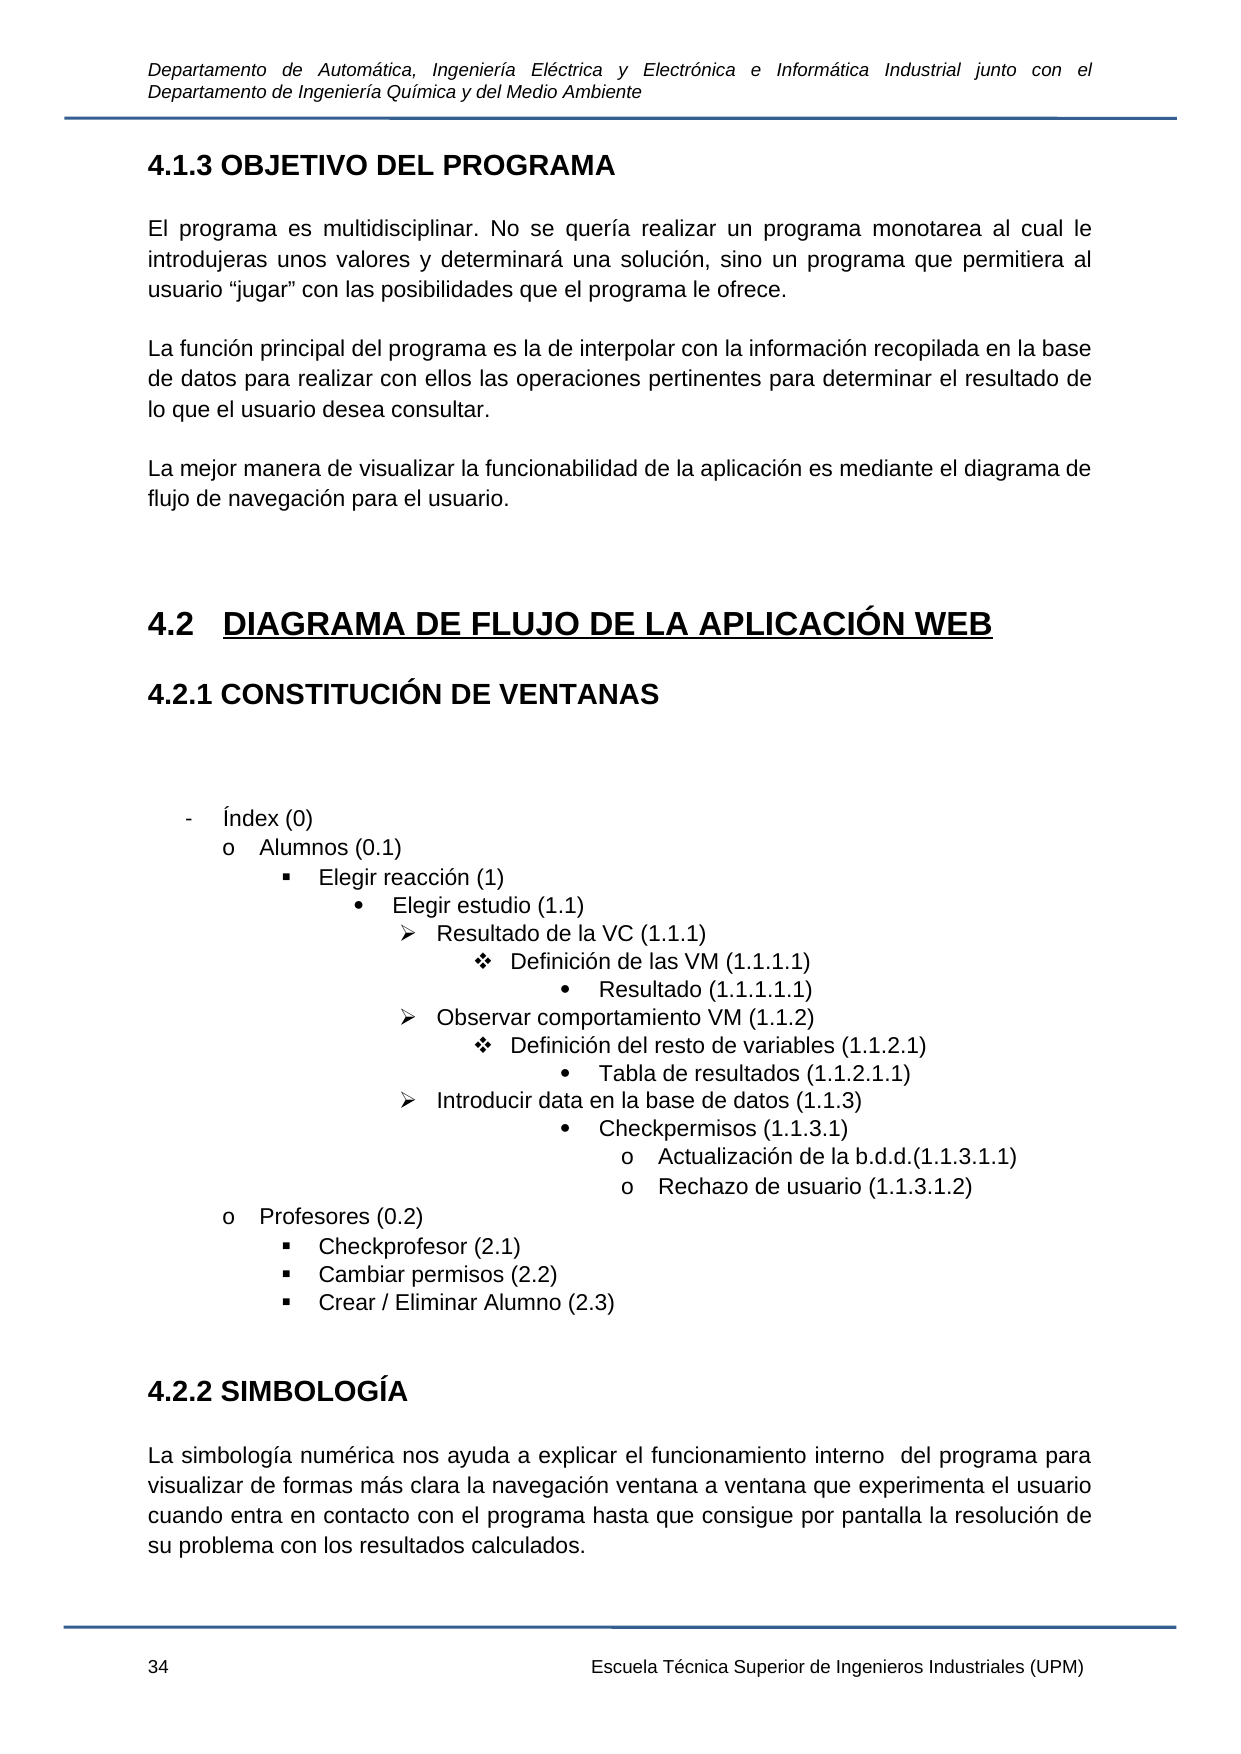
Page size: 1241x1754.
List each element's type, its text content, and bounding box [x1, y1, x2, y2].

list Índex (0) [185, 804, 1092, 832]
list Checkpermisos (1.1.3.1) [561, 1115, 1092, 1142]
list Alumnos (0.1) [222, 834, 1092, 862]
list Elegir estudio (1.1) [354, 892, 1092, 918]
list Elegir reacción (1) [281, 864, 1092, 890]
list Rechazo de usuario (1.1.3.1.2) [620, 1173, 1092, 1202]
subtitle 4.2.2 SIMBOLOGÍA [148, 1374, 1092, 1408]
list Tabla de resultados (1.1.2.1.1) [561, 1059, 1092, 1086]
list Crear / Eliminar Alumno (2.3) [281, 1289, 1092, 1315]
text La simbología numérica nos ayuda a explicar el funcionamiento interno del programa para visualizar de formas más clara la navegación ventana a ventana que experimenta el usuario cuando entra en contacto con el programa hasta que consigue por pantalla la resolución de su problema con los resultados calculados. [148, 1442, 1092, 1559]
text La mejor manera de visualizar la funcionabilidad de la aplicación es mediante el diagrama de flujo de navegación para el usuario. [148, 455, 1092, 512]
list Resultado de la VC (1.1.1) [399, 920, 1092, 946]
list Definición del resto de variables (1.1.2.1) [473, 1032, 1092, 1058]
subtitle 4.1.3 OBJETIVO DEL PROGRAMA [148, 148, 1092, 181]
list Profesores (0.2) [222, 1203, 1092, 1232]
list Observar comportamiento VM (1.1.2) [399, 1004, 1092, 1030]
list Checkprofesor (2.1) [281, 1233, 1092, 1259]
subtitle 4.2.1 CONSTITUCIÓN DE VENTANAS [148, 677, 1092, 711]
list Definición de las VM (1.1.1.1) [473, 948, 1092, 974]
list Cambiar permisos (2.2) [281, 1261, 1092, 1287]
text El programa es multidisciplinar. No se quería realizar un programa monotarea al cual le introdujeras unos valores y determinará una solución, sino un programa que permitiera al usuario “jugar” con las posibilidades que el programa le ofrece. [148, 215, 1092, 302]
list Introducir data en la base de datos (1.1.3) [399, 1087, 1092, 1114]
list Resultado (1.1.1.1.1) [561, 976, 1092, 1002]
list Actualización de la b.d.d.(1.1.3.1.1) [620, 1143, 1092, 1172]
text La función principal del programa es la de interpolar con la información recopilada en la base de datos para realizar con ellos las operaciones pertinentes para determinar el resultado de lo que el usuario desea consultar. [148, 335, 1092, 422]
subtitle DIAGRAMA DE FLUJO DE LA APLICACIÓN WEB [148, 604, 1092, 642]
